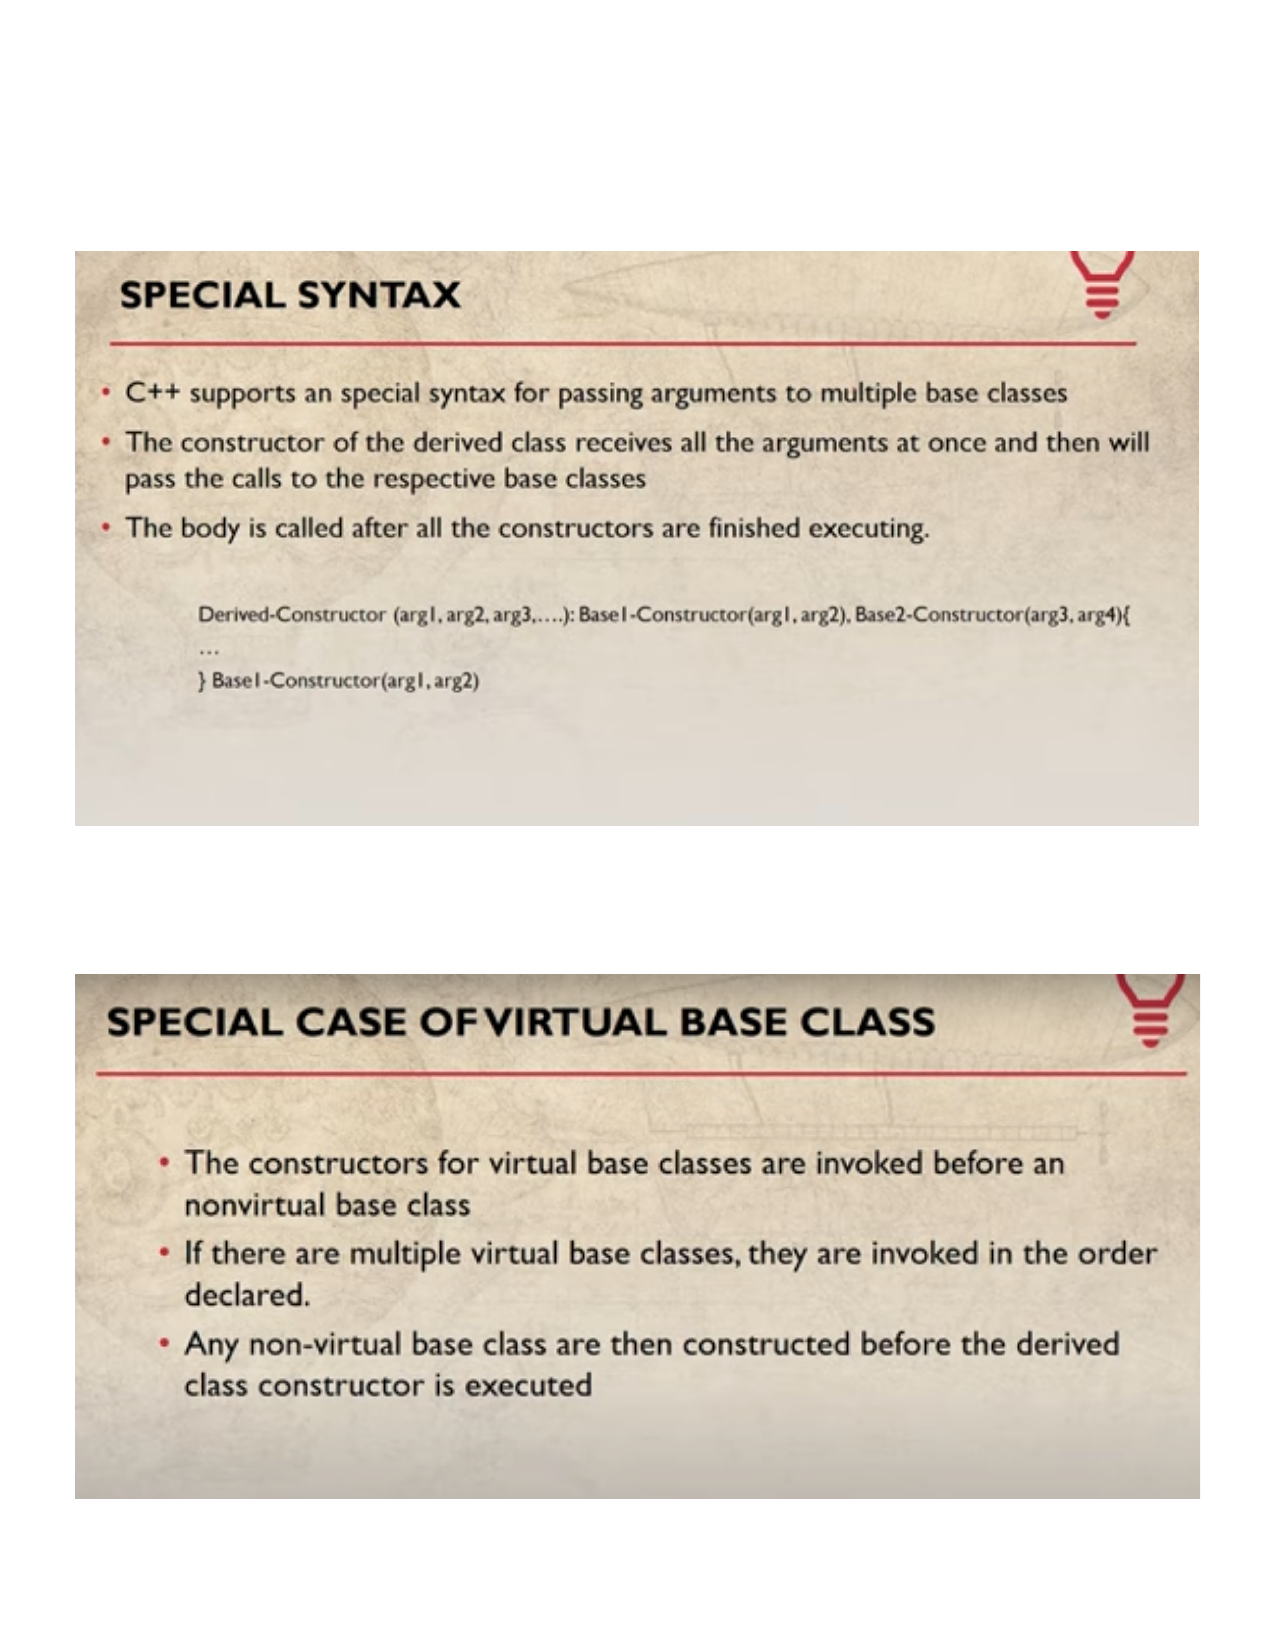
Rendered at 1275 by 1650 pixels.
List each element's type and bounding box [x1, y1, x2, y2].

picture [75, 974, 1200, 1499]
picture [75, 251, 1199, 826]
